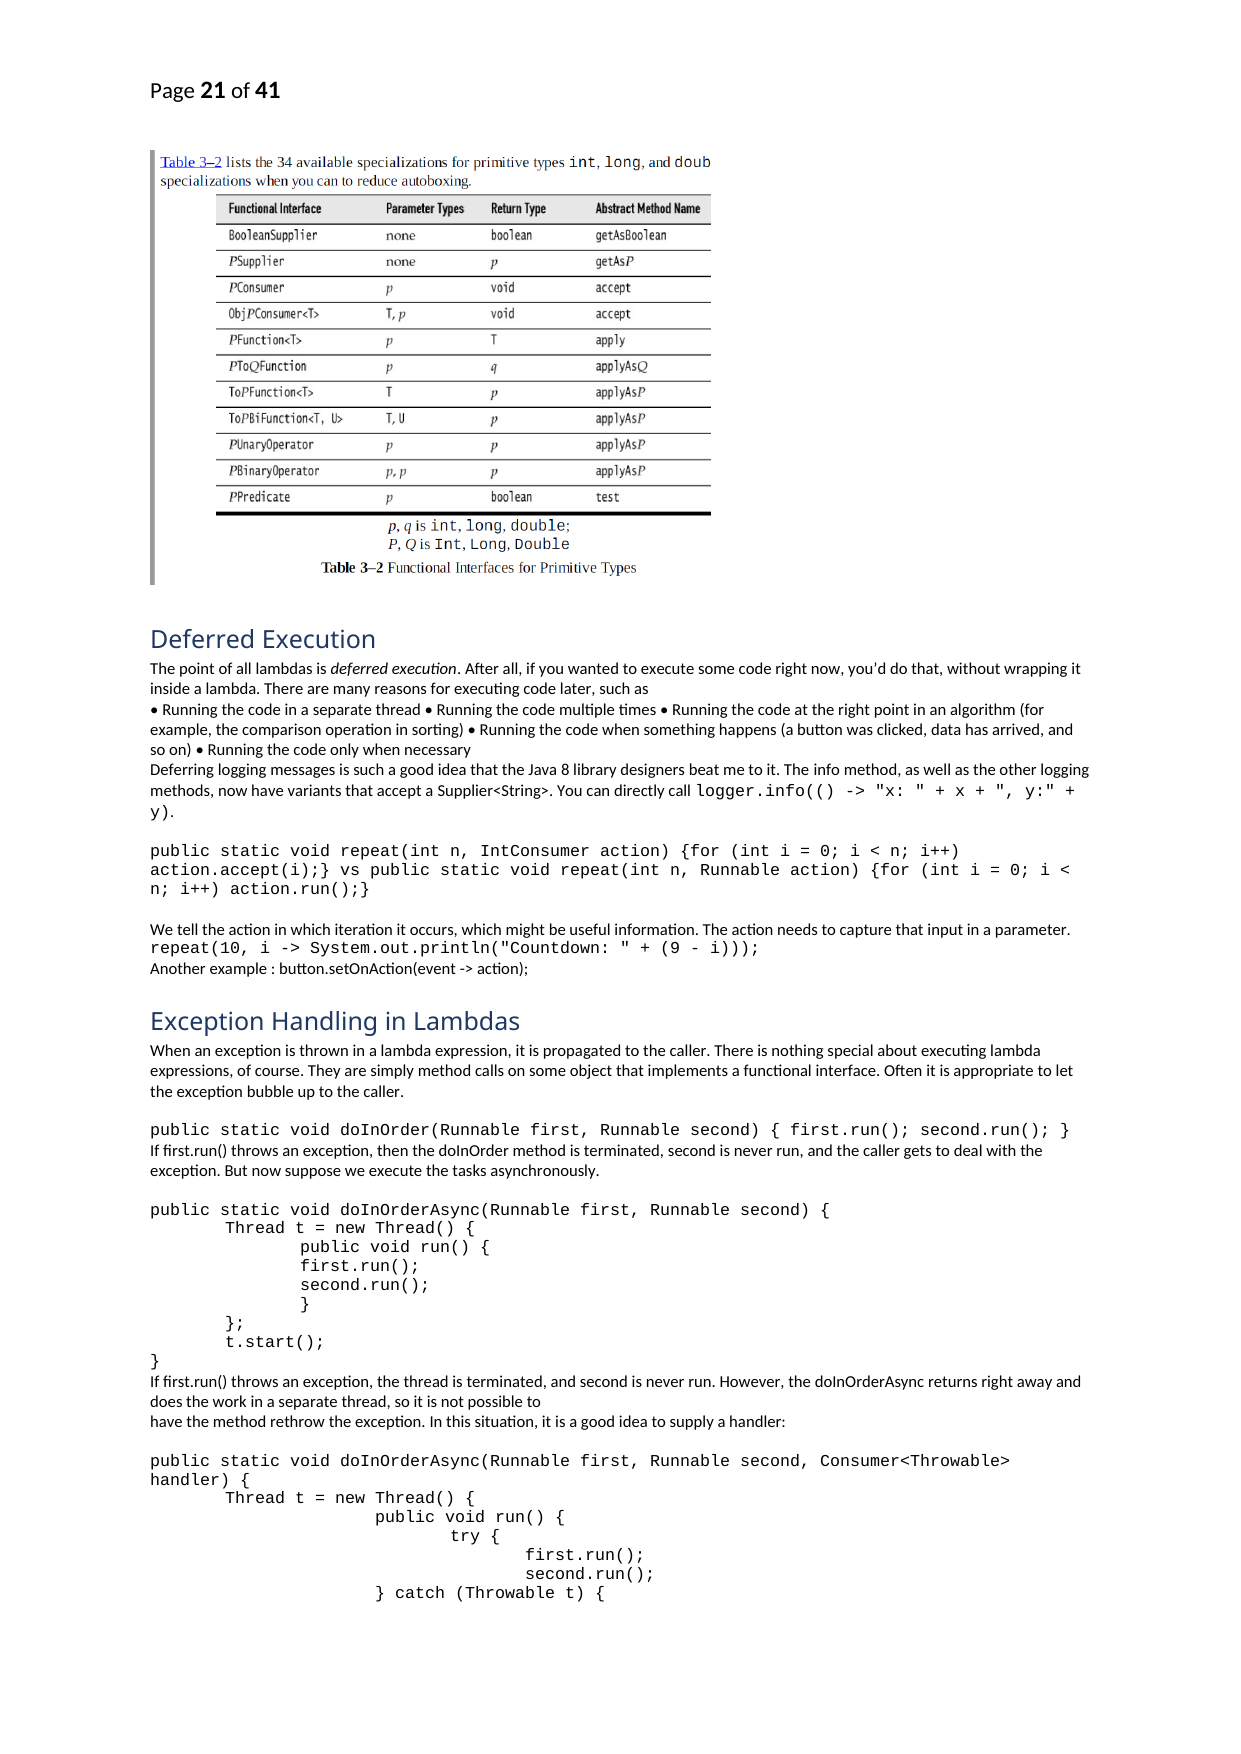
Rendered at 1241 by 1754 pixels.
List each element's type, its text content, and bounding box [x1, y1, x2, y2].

text repeat(10, i -> System.out.println("Countdown: " + (9 - i))); [150, 940, 1090, 959]
text second.run(); [150, 1565, 1090, 1584]
subtitle Deferred Execution [150, 621, 1090, 655]
text } [150, 1352, 1090, 1371]
text When an exception is thrown in a lambda expression, it is propagated to the caller. There is nothing special about executing lambda expressions, of course. They are simply method calls on some object that implements a functional interface. Often it is appropriate to let the exception bubble up to the caller. [150, 1040, 1090, 1101]
text } [150, 1296, 1090, 1314]
text If first.run() throws an exception, then the doInOrder method is terminated, second is never run, and the caller gets to deal with the exception. But now suppose we execute the tasks asynchronously. [150, 1140, 1090, 1181]
text }; [150, 1314, 1090, 1333]
text t.start(); [150, 1333, 1090, 1352]
text public void run() { [150, 1509, 1090, 1528]
text Thread t = new Thread() { [150, 1490, 1090, 1509]
text Another example : button.setOnAction(event -> action); [150, 959, 1090, 979]
text have the method rethrow the exception. In this situation, it is a good idea to supply a handler: [150, 1412, 1090, 1432]
subtitle Exception Handling in Lambdas [150, 1003, 1090, 1037]
text try { [150, 1528, 1090, 1546]
text first.run(); [150, 1258, 1090, 1277]
picture [150, 150, 711, 585]
text Deferring logging messages is such a good idea that the Java 8 library designers beat me to it. The info method, as well as the other logging methods, now have variants that accept a Supplier<String>. You can directly call logger.info(() -> "x: " + x + ", y:" + y). [150, 760, 1090, 822]
text We tell the action in which iteration it occurs, which might be useful information. The action needs to capture that input in a parameter. [150, 919, 1090, 940]
text second.run(); [150, 1277, 1090, 1296]
text public static void doInOrderAsync(Runnable first, Runnable second) { [150, 1201, 1090, 1220]
text • Running the code in a separate thread • Running the code multiple times • Running the code at the right point in an algorithm (for example, the comparison operation in sorting) • Running the code when something happens (a button was clicked, data has arrived, and so on) • Running the code only when necessary [150, 699, 1090, 760]
text If first.run() throws an exception, the thread is terminated, and second is never run. However, the doInOrderAsync returns right away and does the work in a separate thread, so it is not possible to [150, 1371, 1090, 1412]
text public static void doInOrderAsync(Runnable first, Runnable second, Consumer<Throwable> handler) { [150, 1452, 1090, 1490]
text public static void repeat(int n, IntConsumer action) {for (int i = 0; i < n; i++) action.accept(i);} vs public static void repeat(int n, Runnable action) {for (int i = 0; i < n; i++) action.run();} [150, 843, 1090, 899]
text Thread t = new Thread() { [150, 1220, 1090, 1239]
text } catch (Throwable t) { [150, 1584, 1090, 1603]
text public void run() { [150, 1239, 1090, 1258]
text first.run(); [150, 1546, 1090, 1565]
text public static void doInOrder(Runnable first, Runnable second) { first.run(); second.run(); } [150, 1121, 1090, 1140]
text The point of all lambdas is deferred execution. After all, if you wanted to execute some code right now, you’d do that, without wrapping it inside a lambda. There are many reasons for executing code later, such as [150, 658, 1090, 699]
